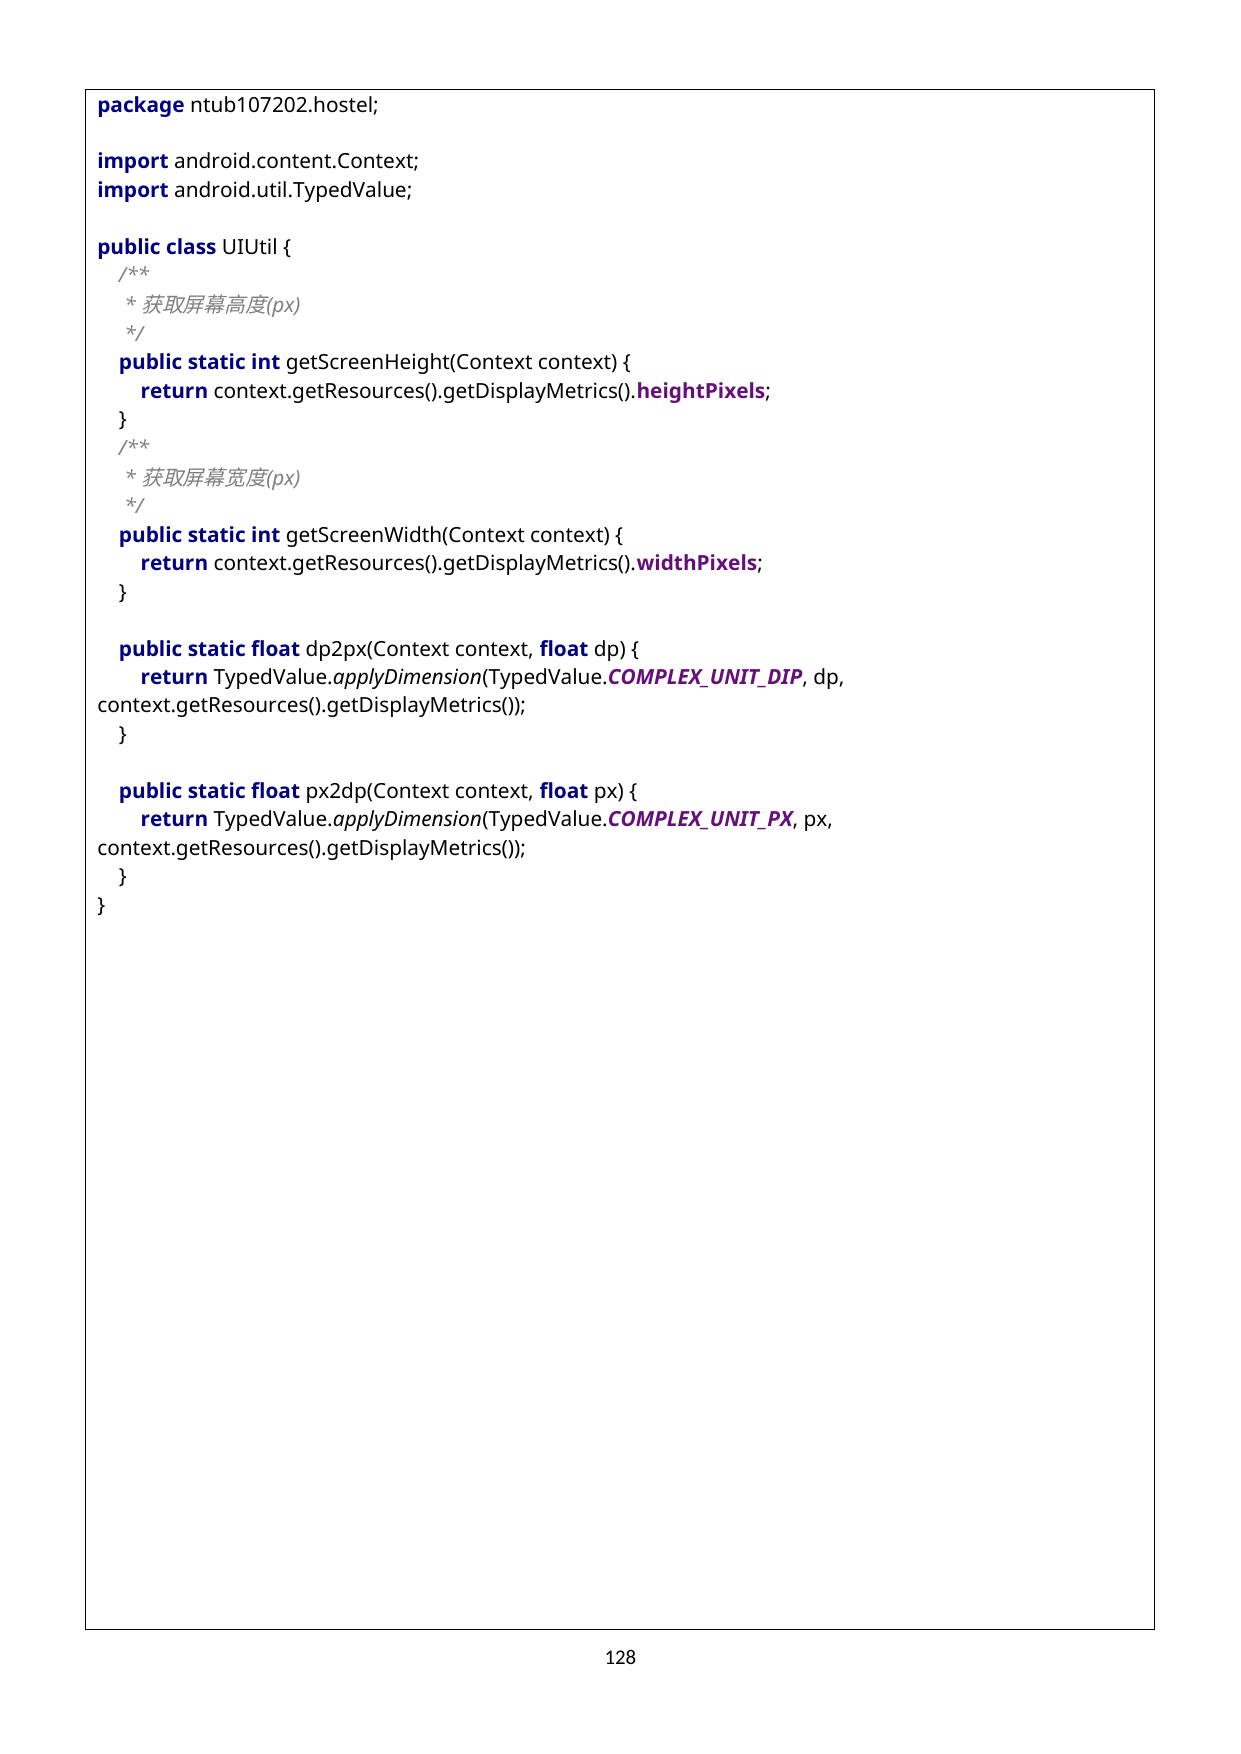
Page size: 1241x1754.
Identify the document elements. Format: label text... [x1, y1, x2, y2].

table_cell package ntub107202.hostel; import android.content.Context; import android.util.TypedValue; public class UIUtil { /** * 获取屏幕高度(px) */ public static int getScreenHeight(Context context) { return context.getResources().getDisplayMetrics().heightPixels; } /** * 获取屏幕宽度(px) */ public static int getScreenWidth(Context context) { return context.getResources().getDisplayMetrics().widthPixels; } public static float dp2px(Context context, float dp) { return TypedValue.applyDimension(TypedValue.COMPLEX_UNIT_DIP, dp, context.getResources().getDisplayMetrics()); } public static float px2dp(Context context, float px) { return TypedValue.applyDimension(TypedValue.COMPLEX_UNIT_PX, px, context.getResources().getDisplayMetrics()); } } [86, 90, 1154, 1628]
